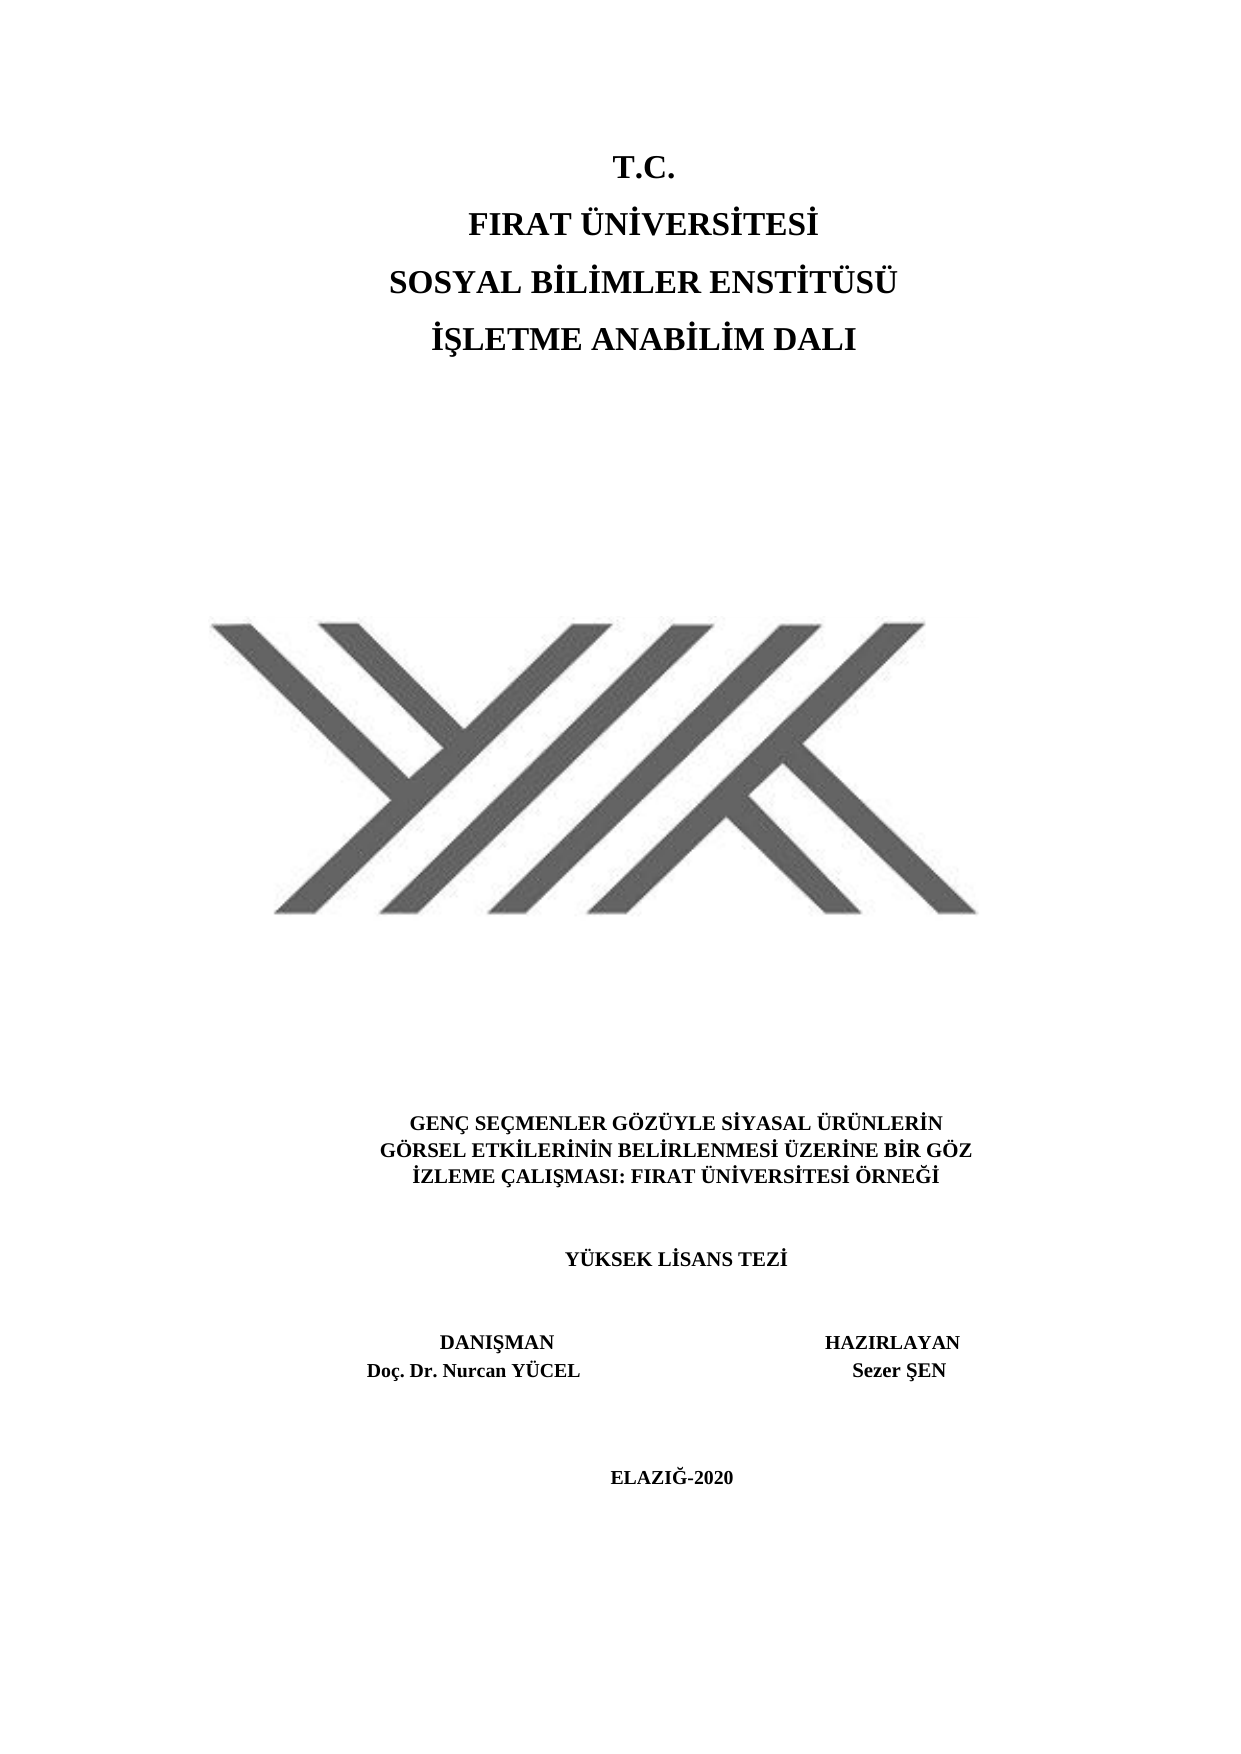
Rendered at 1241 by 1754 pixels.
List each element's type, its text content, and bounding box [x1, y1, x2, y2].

text FIRAT ÜNİVERSİTESİ [150, 205, 1137, 243]
text Sezer ŞEN [852, 1357, 1090, 1382]
text ELAZIĞ-2020 [610, 1466, 1090, 1489]
text YÜKSEK LİSANS TEZİ [564, 1247, 1090, 1271]
text GENÇ SEÇMENLER GÖZÜYLE SİYASAL ÜRÜNLERİN GÖRSEL ETKİLERİNİN BELİRLENMESİ ÜZERİNE BİR GÖZ İZLEME ÇALIŞMASI: FIRAT ÜNİVERSİTESİ ÖRNEĞİ [379, 1111, 973, 1188]
text HAZIRLAYAN [825, 1331, 1090, 1354]
text İŞLETME ANABİLİM DALI [150, 320, 1137, 358]
picture [208, 616, 980, 921]
text Doç. Dr. Nurcan YÜCEL [367, 1359, 750, 1381]
text T.C. [150, 147, 1137, 186]
text SOSYAL BİLİMLER ENSTİTÜSÜ [150, 262, 1137, 301]
text DANIŞMAN [439, 1330, 750, 1354]
